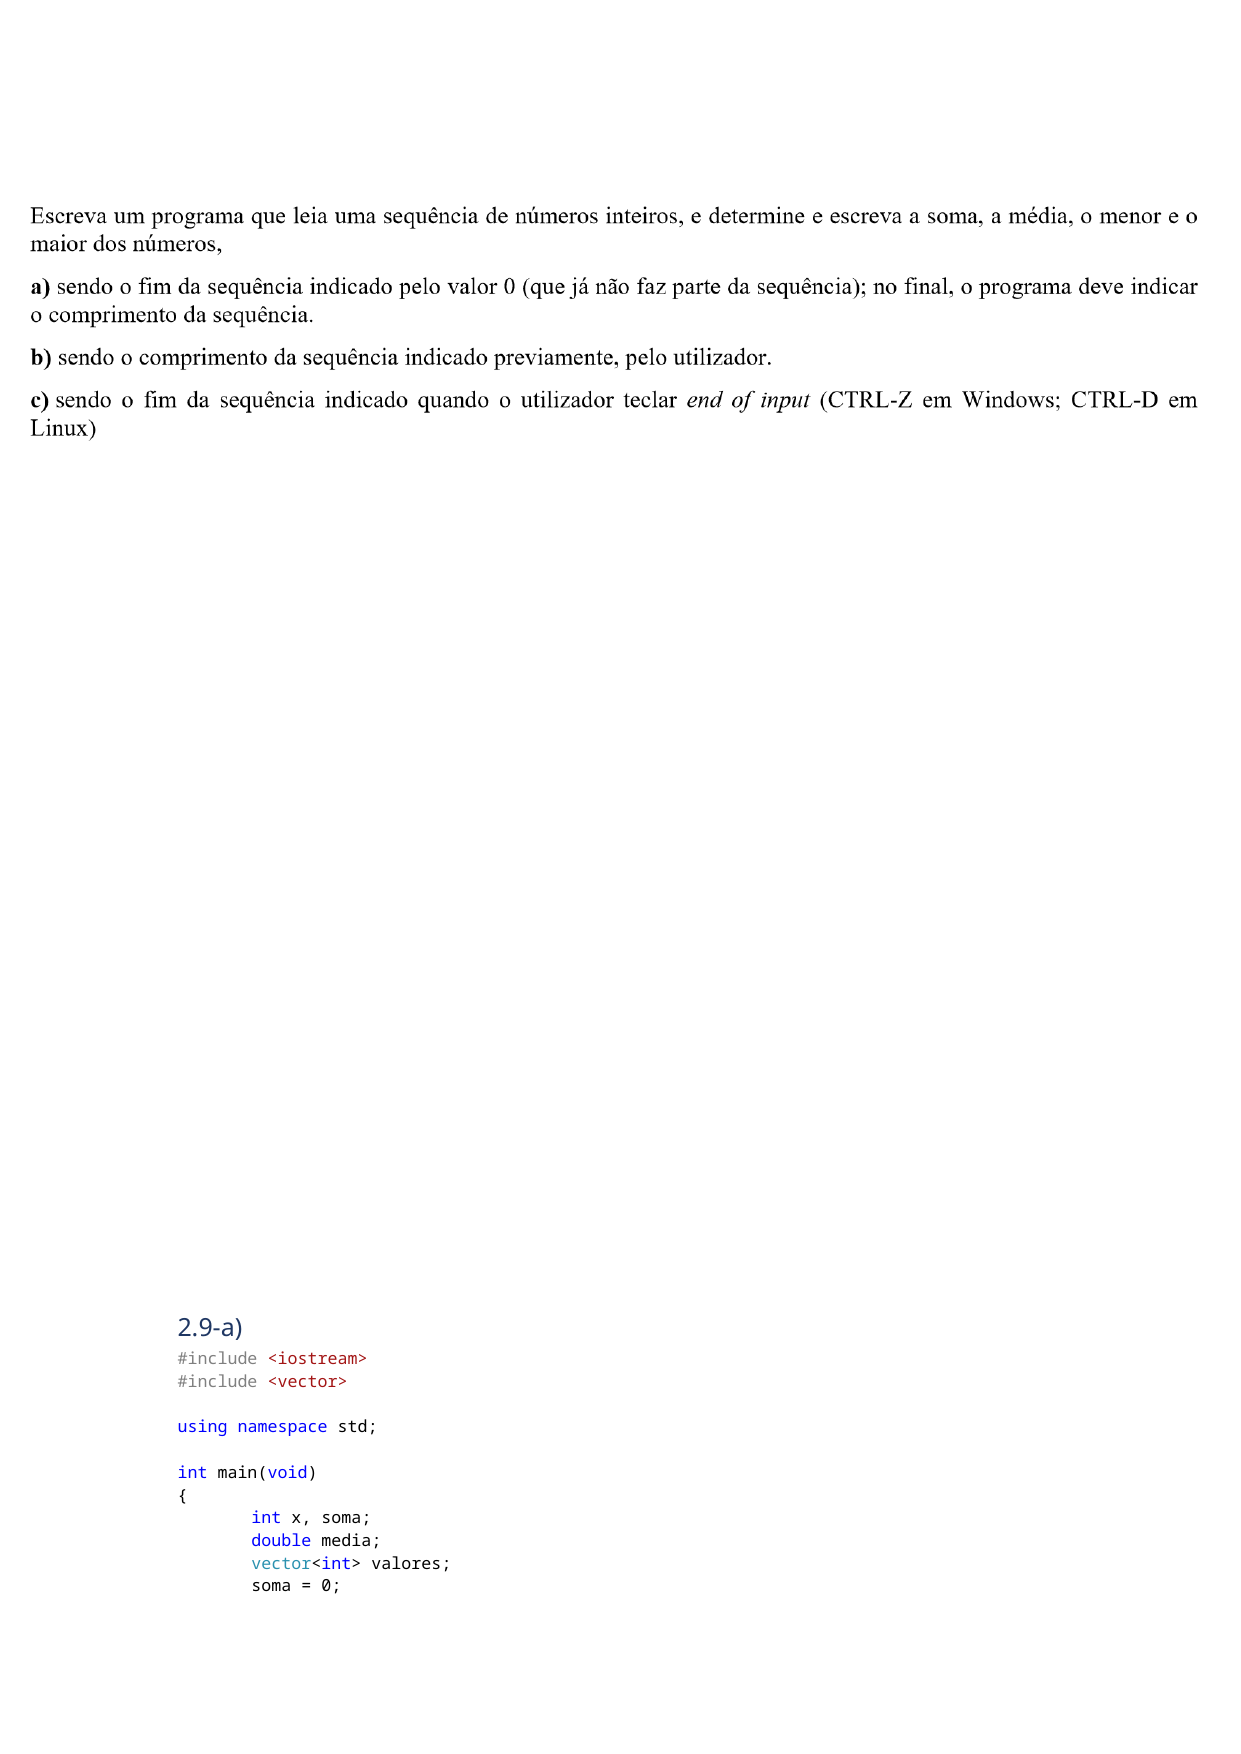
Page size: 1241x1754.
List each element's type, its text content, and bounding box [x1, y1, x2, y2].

text soma = 0; [177, 1574, 1063, 1597]
text double media; [177, 1528, 1063, 1551]
text #include <iostream> [177, 1347, 1063, 1369]
text vector<int> valores; [177, 1551, 1063, 1574]
text int main(void) [177, 1460, 1063, 1483]
text #include <vector> [177, 1369, 1063, 1392]
picture [27, 202, 1213, 446]
text int x, soma; [177, 1506, 1063, 1528]
subtitle 2.9-a) [177, 1310, 1063, 1344]
text using namespace std; [177, 1415, 1063, 1438]
text { [177, 1483, 1063, 1506]
